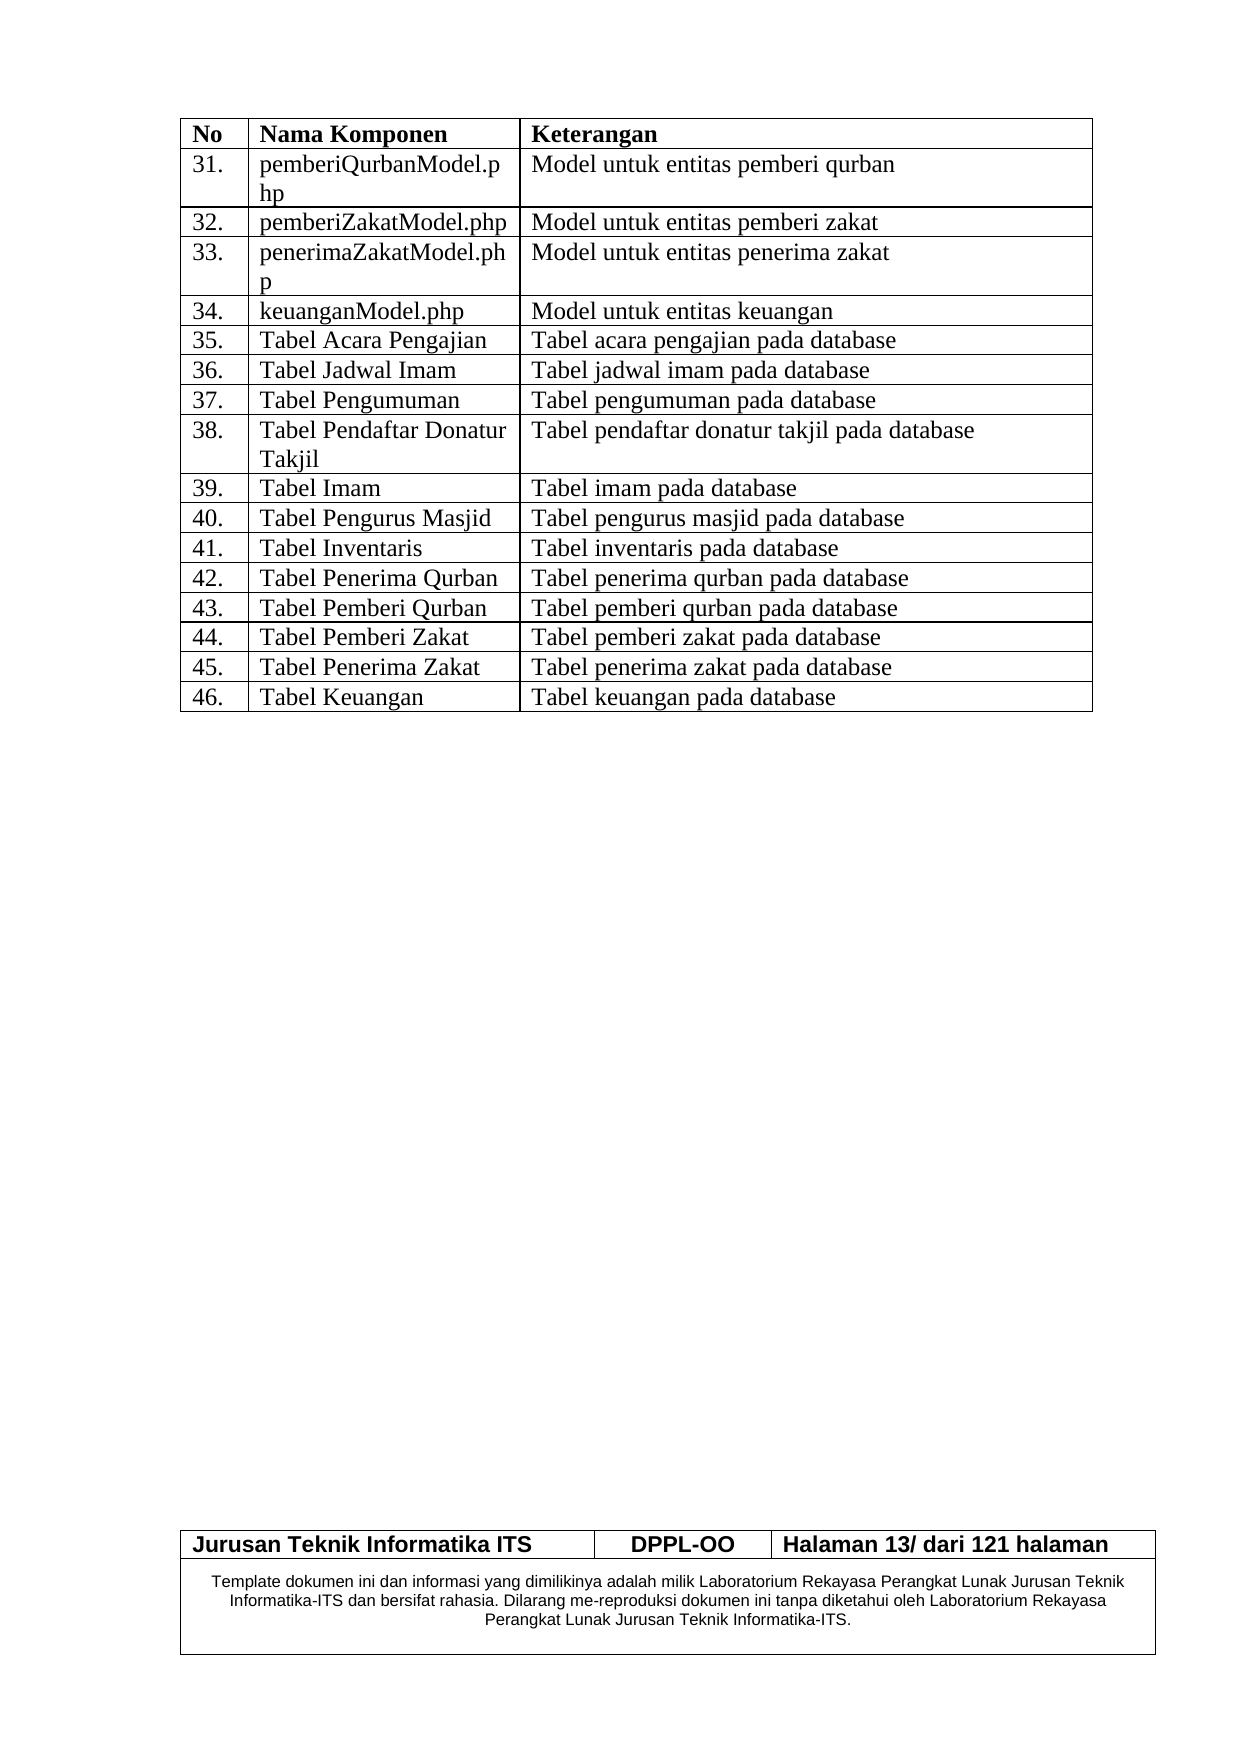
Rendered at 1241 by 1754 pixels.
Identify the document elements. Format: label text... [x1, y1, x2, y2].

table_cell 31. [181, 149, 248, 206]
table_cell Tabel Pengurus Masjid [249, 503, 519, 532]
table_cell Tabel acara pengajian pada database [521, 326, 1092, 354]
table_cell Tabel Jadwal Imam [249, 355, 519, 384]
table_cell Tabel pengurus masjid pada database [521, 503, 1092, 532]
table_cell Tabel Penerima Zakat [249, 652, 519, 681]
table_header No [181, 119, 248, 148]
table_header Keterangan [521, 119, 1092, 148]
table_cell penerimaZakatModel.php [249, 237, 519, 295]
table_cell Tabel pemberi zakat pada database [521, 623, 1092, 651]
table_cell 40. [181, 503, 248, 532]
table_cell 44. [181, 623, 248, 651]
table_cell Tabel inventaris pada database [521, 533, 1092, 562]
table_cell Tabel Pendaftar Donatur Takjil [249, 415, 519, 472]
table_cell 45. [181, 652, 248, 681]
table_cell pemberiZakatModel.php [249, 208, 519, 236]
table_cell Tabel jadwal imam pada database [521, 355, 1092, 384]
table_cell 37. [181, 385, 248, 414]
table_cell 42. [181, 563, 248, 592]
table_cell 35. [181, 326, 248, 354]
table_cell Tabel penerima zakat pada database [521, 652, 1092, 681]
table_cell Tabel Pemberi Qurban [249, 593, 519, 621]
table_cell Tabel Keuangan [249, 682, 519, 711]
table_cell Tabel penerima qurban pada database [521, 563, 1092, 592]
table_cell Model untuk entitas pemberi qurban [521, 149, 1092, 206]
table_cell keuanganModel.php [249, 296, 519, 324]
table_cell 33. [181, 237, 248, 295]
table_cell Tabel Acara Pengajian [249, 326, 519, 354]
table_cell 41. [181, 533, 248, 562]
table_cell 34. [181, 296, 248, 324]
table_cell Model untuk entitas pemberi zakat [521, 208, 1092, 236]
table_cell 36. [181, 355, 248, 384]
table_cell Tabel keuangan pada database [521, 682, 1092, 711]
table_cell 46. [181, 682, 248, 711]
table_cell Tabel Penerima Qurban [249, 563, 519, 592]
table_cell Model untuk entitas penerima zakat [521, 237, 1092, 295]
table_cell Tabel Pengumuman [249, 385, 519, 414]
table_cell pemberiQurbanModel.php [249, 149, 519, 206]
table_cell Tabel pendaftar donatur takjil pada database [521, 415, 1092, 472]
table_cell 39. [181, 474, 248, 502]
table_cell Model untuk entitas keuangan [521, 296, 1092, 324]
table_header Nama Komponen [249, 119, 519, 148]
table_cell Tabel pemberi qurban pada database [521, 593, 1092, 621]
table_cell Tabel Inventaris [249, 533, 519, 562]
table_cell Tabel pengumuman pada database [521, 385, 1092, 414]
table_cell 32. [181, 208, 248, 236]
table_cell Tabel Imam [249, 474, 519, 502]
table_cell 38. [181, 415, 248, 472]
table_cell 43. [181, 593, 248, 621]
table_cell Tabel Pemberi Zakat [249, 623, 519, 651]
table_cell Tabel imam pada database [521, 474, 1092, 502]
